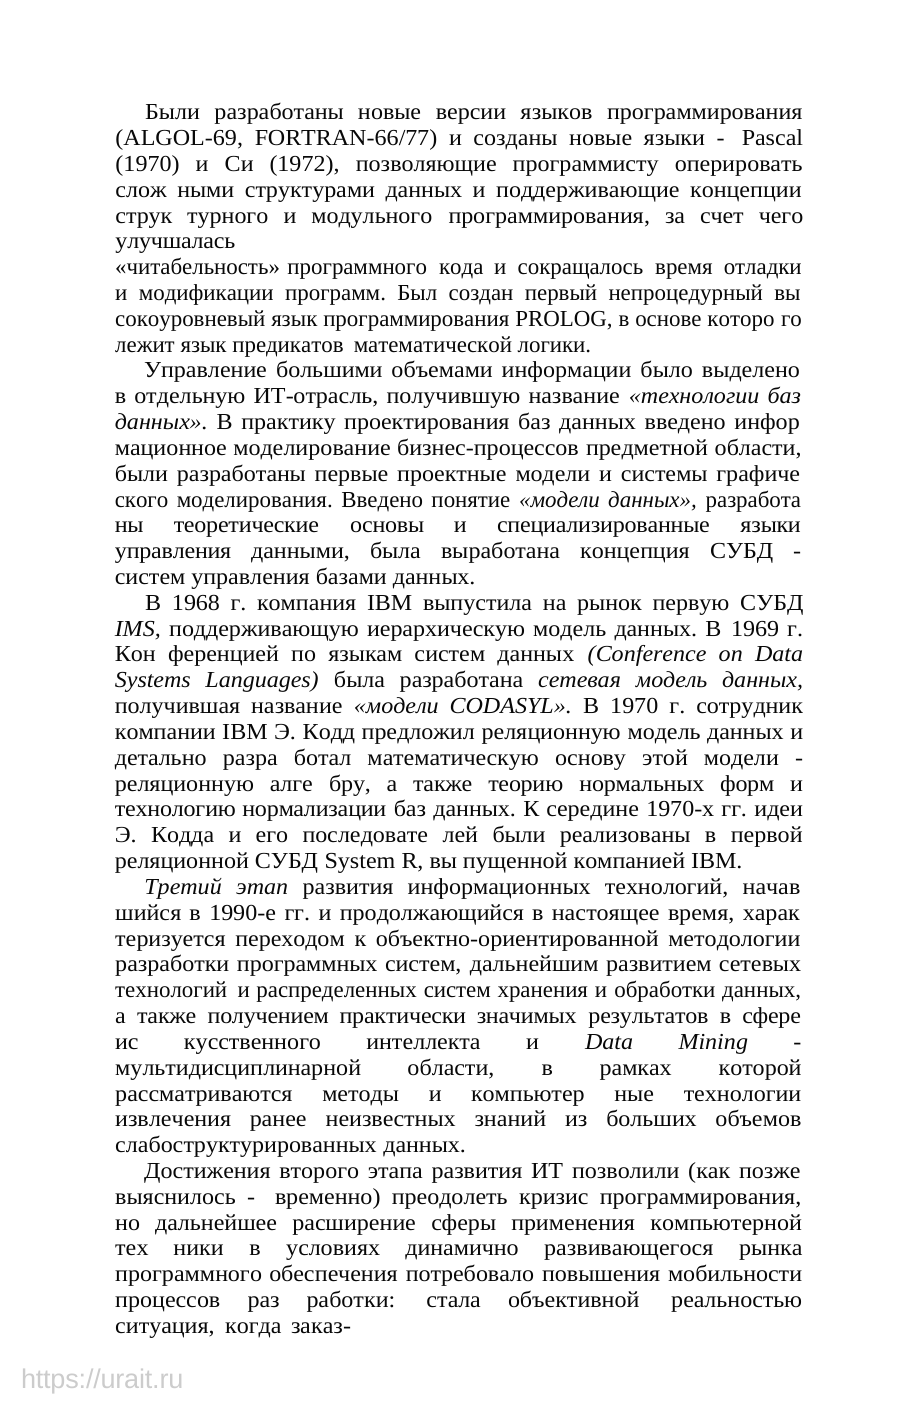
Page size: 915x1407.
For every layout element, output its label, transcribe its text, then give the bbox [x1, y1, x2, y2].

text В 1968 г. компания IВМ выпустила на рынок первую СУБД IMS, поддерживающую иерархическую модель данных. В 1969 г. Кон­ ференцией по языкам систем данных (Conference оп Data Systems Languages) была разработана сетевая модель данных, получившая название «модели CODASYL». В 1970 г. сотрудник компании IВМ Э. Кодд предложил реляционную модель данных и детально разра­ ботал математическую основу этой модели - реляционную алге­ бру, а также теорию нормальных форм и технологию нормализации баз данных. К середине 1970-х гг. идеи Э. Кодда и его последовате­ лей были реализованы в первой реляционной СУБД System R, вы­ пущенной компанией IВМ. [114, 589, 803, 873]
text «читабельность» программного кода и сокращалось время отладки и модификации программ. Был создан первый непроцедурный вы­ сокоуровневый язык программирования PROLOG, в основе которо­ го лежит язык предикатов математической логики. [115, 254, 802, 357]
text Были разработаны новые версии языков программирования (ALGOL-69, FORTRAN-66/77) и созданы новые языки - Pascal (1970) и Си (1972), позволяющие программисту оперировать слож­ ными структурами данных и поддерживающие концепции струк­ турного и модульного программирования, за счет чего улучшалась [115, 99, 803, 254]
text Третий этап развития информационных технологий, начав­ шийся в 1990-е гг. и продолжающийся в настоящее время, харак­ теризуется переходом к объектно-ориентированной методологии разработки программных систем, дальнейшим развитием сетевых технологий и распределенных систем хранения и обработки данных, а также получением практически значимых результатов в сфере ис­ кусственного интеллекта и Data Mining - мультидисциплинарной области, в рамках которой рассматриваются методы и компьютер­ ные технологии извлечения ранее неизвестных знаний из больших объемов слабоструктурированных данных. [115, 873, 801, 1158]
text Управление большими объемами информации было выделено в отдельную ИТ-отрасль, получившую название «технологии баз данных». В практику проектирования баз данных введено инфор­ мационное моделирование бизнес-процессов предметной области, были разработаны первые проектные модели и системы графиче­ ского моделирования. Введено понятие «модели данных», разработа­ ны теоретические основы и специализированные языки управления данными, была выработана концепция СУБД - систем управления базами данных. [114, 357, 801, 589]
text Достижения второго этапа развития ИТ позволили (как позже выяснилось - временно) преодолеть кризис программирования, но дальнейшее расширение сферы применения компьютерной тех­ ники в условиях динамично развивающегося рынка программного обеспечения потребовало повышения мобильности процессов раз­ работки: стала объективной реальностью ситуация, когда заказ- [115, 1158, 802, 1338]
